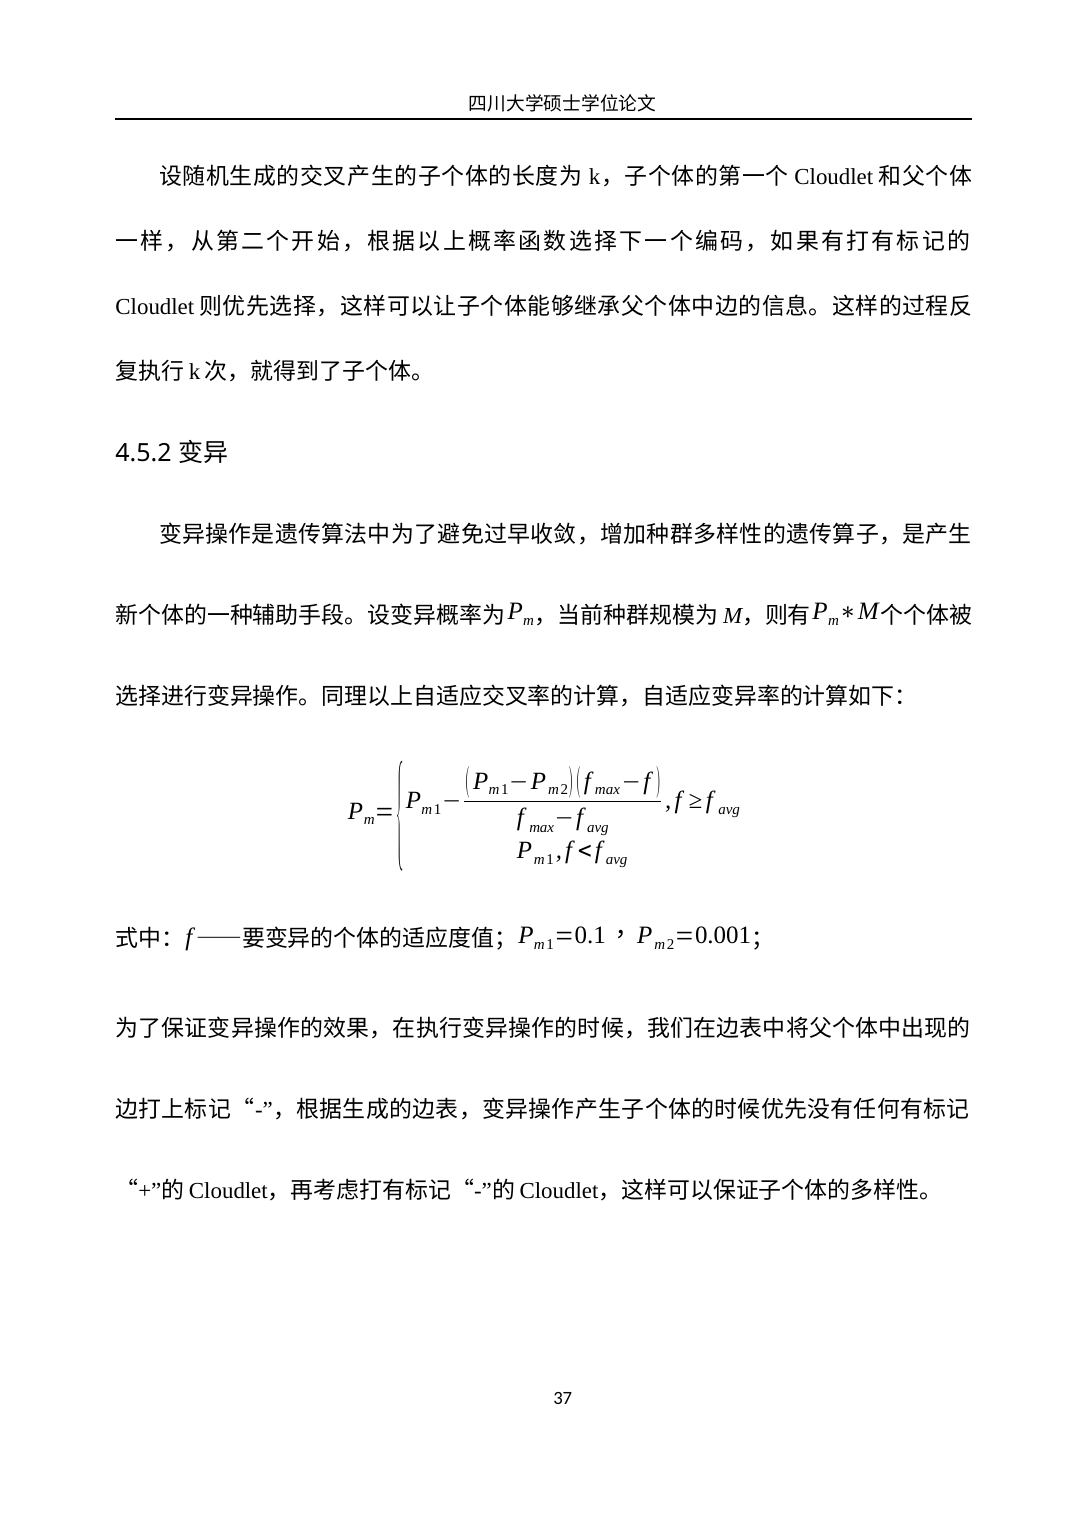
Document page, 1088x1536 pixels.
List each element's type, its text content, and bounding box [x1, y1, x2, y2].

text 式中：——要变异的个体的适应度值；； [115, 904, 972, 969]
text 变异操作是遗传算法中为了避免过早收敛，增加种群多样性的遗传算子，是产生新个体的一种辅助手段。设变异概率为，当前种群规模为M，则有个个体被选择进行变异操作。同理以上自适应交叉率的计算，自适应变异率的计算如下： [115, 499, 972, 727]
subtitle 4.5.2 变异 [115, 418, 972, 483]
text 为了保证变异操作的效果，在执行变异操作的时候，我们在边表中将父个体中出现的边打上标记“-”，根据生成的边表，变异操作产生子个体的时候优先没有任何有标记“+”的Cloudlet，再考虑打有标记“-”的Cloudlet，这样可以保证子个体的多样性。 [115, 994, 972, 1221]
text 设随机生成的交叉产生的子个体的长度为k，子个体的第一个Cloudlet和父个体一样，从第二个开始，根据以上概率函数选择下一个编码，如果有打有标记的Cloudlet则优先选择，这样可以让子个体能够继承父个体中边的信息。这样的过程反复执行k次，就得到了子个体。 [115, 142, 972, 402]
